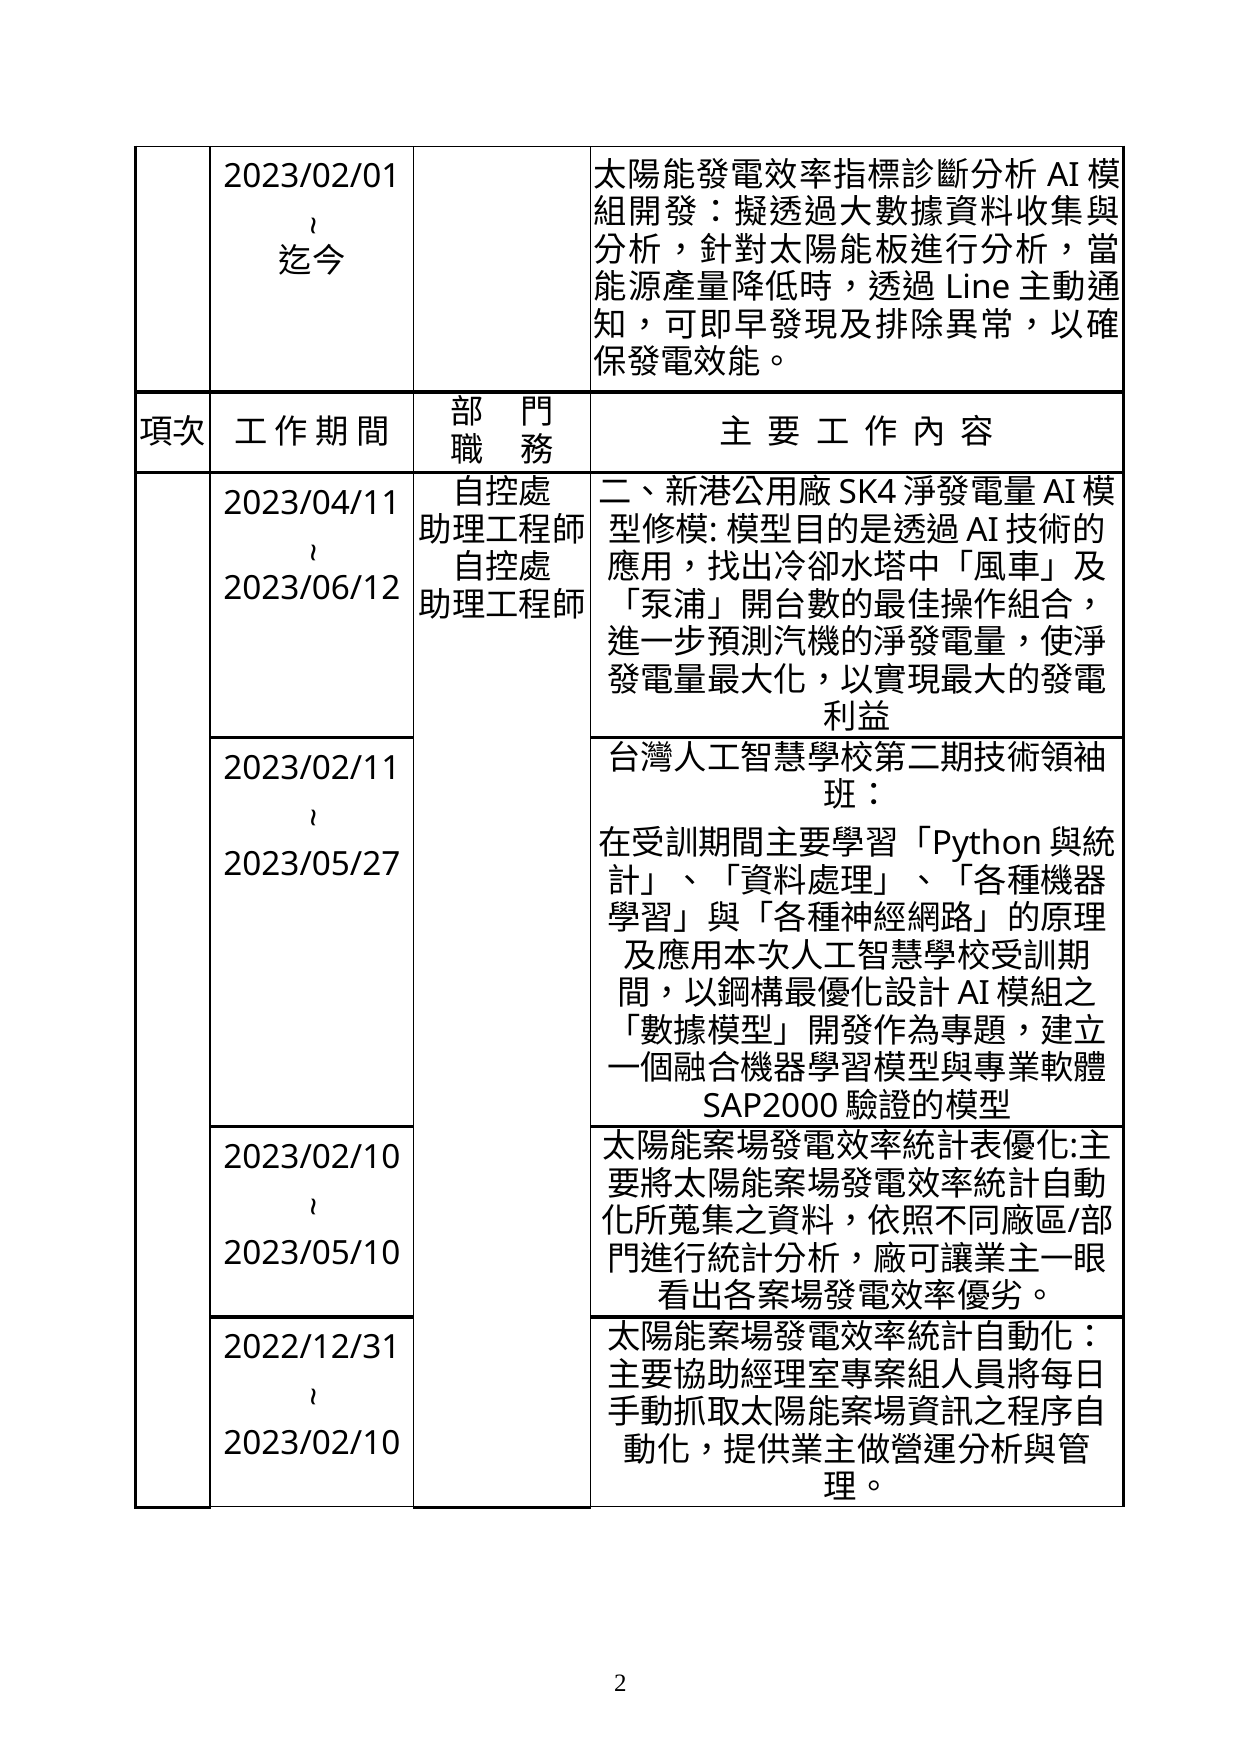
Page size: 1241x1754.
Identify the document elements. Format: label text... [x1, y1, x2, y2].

table_cell 2023/02/10 ~ 2023/05/10 [211, 1128, 413, 1315]
table_cell 太陽能發電效率指標診斷分析AI模組開發：擬透過大數據資料收集與分析，針對太陽能板進行分析，當能源產量降低時，透過Line主動通知，可即早發現及排除異常，以確保發電效能。 [591, 147, 1122, 390]
table_cell 二、新港公用廠SK4淨發電量AI模型修模: 模型目的是透過AI技術的應用，找出冷卻水塔中「風車」及「泵浦」開台數的最佳操作組合，進一步預測汽機的淨發電量，使淨發電量最大化，以實現最大的發電利益 [591, 474, 1122, 736]
table_cell 2023/02/01 ~ 迄今 [211, 147, 413, 390]
table_cell 項次 [137, 394, 209, 471]
table_cell 主 要 工 作 內 容 [591, 394, 1122, 471]
table_cell 部 門 職 務 [414, 394, 590, 471]
table_cell 2023/02/11 ~ 2023/05/27 [211, 739, 413, 1125]
table_cell 台灣人工智慧學校第二期技術領袖班： 在受訓期間主要學習「Python與統計」、「資料處理」、「各種機器學習」與「各種神經網路」的原理及應用本次人工智慧學校受訓期間，以鋼構最優化設計AI模組之「數據模型」開發作為專題，建立一個融合機器學習模型與專業軟體SAP2000驗證的模型 [591, 739, 1122, 1125]
table_cell 自控處 助理工程師 自控處 助理工程師 [414, 474, 590, 1506]
table_cell 工 作 期 間 [211, 394, 413, 471]
table_cell [137, 474, 209, 1506]
table_cell 2022/12/31 ~ 2023/02/10 [211, 1319, 413, 1506]
table_cell 2023/04/11 ~ 2023/06/12 [211, 474, 413, 736]
table_cell 太陽能案場發電效率統計自動化：主要協助經理室專案組人員將每日手動抓取太陽能案場資訊之程序自動化，提供業主做營運分析與管理。 [591, 1319, 1122, 1506]
table_cell 太陽能案場發電效率統計表優化:主要將太陽能案場發電效率統計自動化所蒐集之資料，依照不同廠區/部門進行統計分析，廠可讓業主一眼看出各案場發電效率優劣。 [591, 1128, 1122, 1315]
